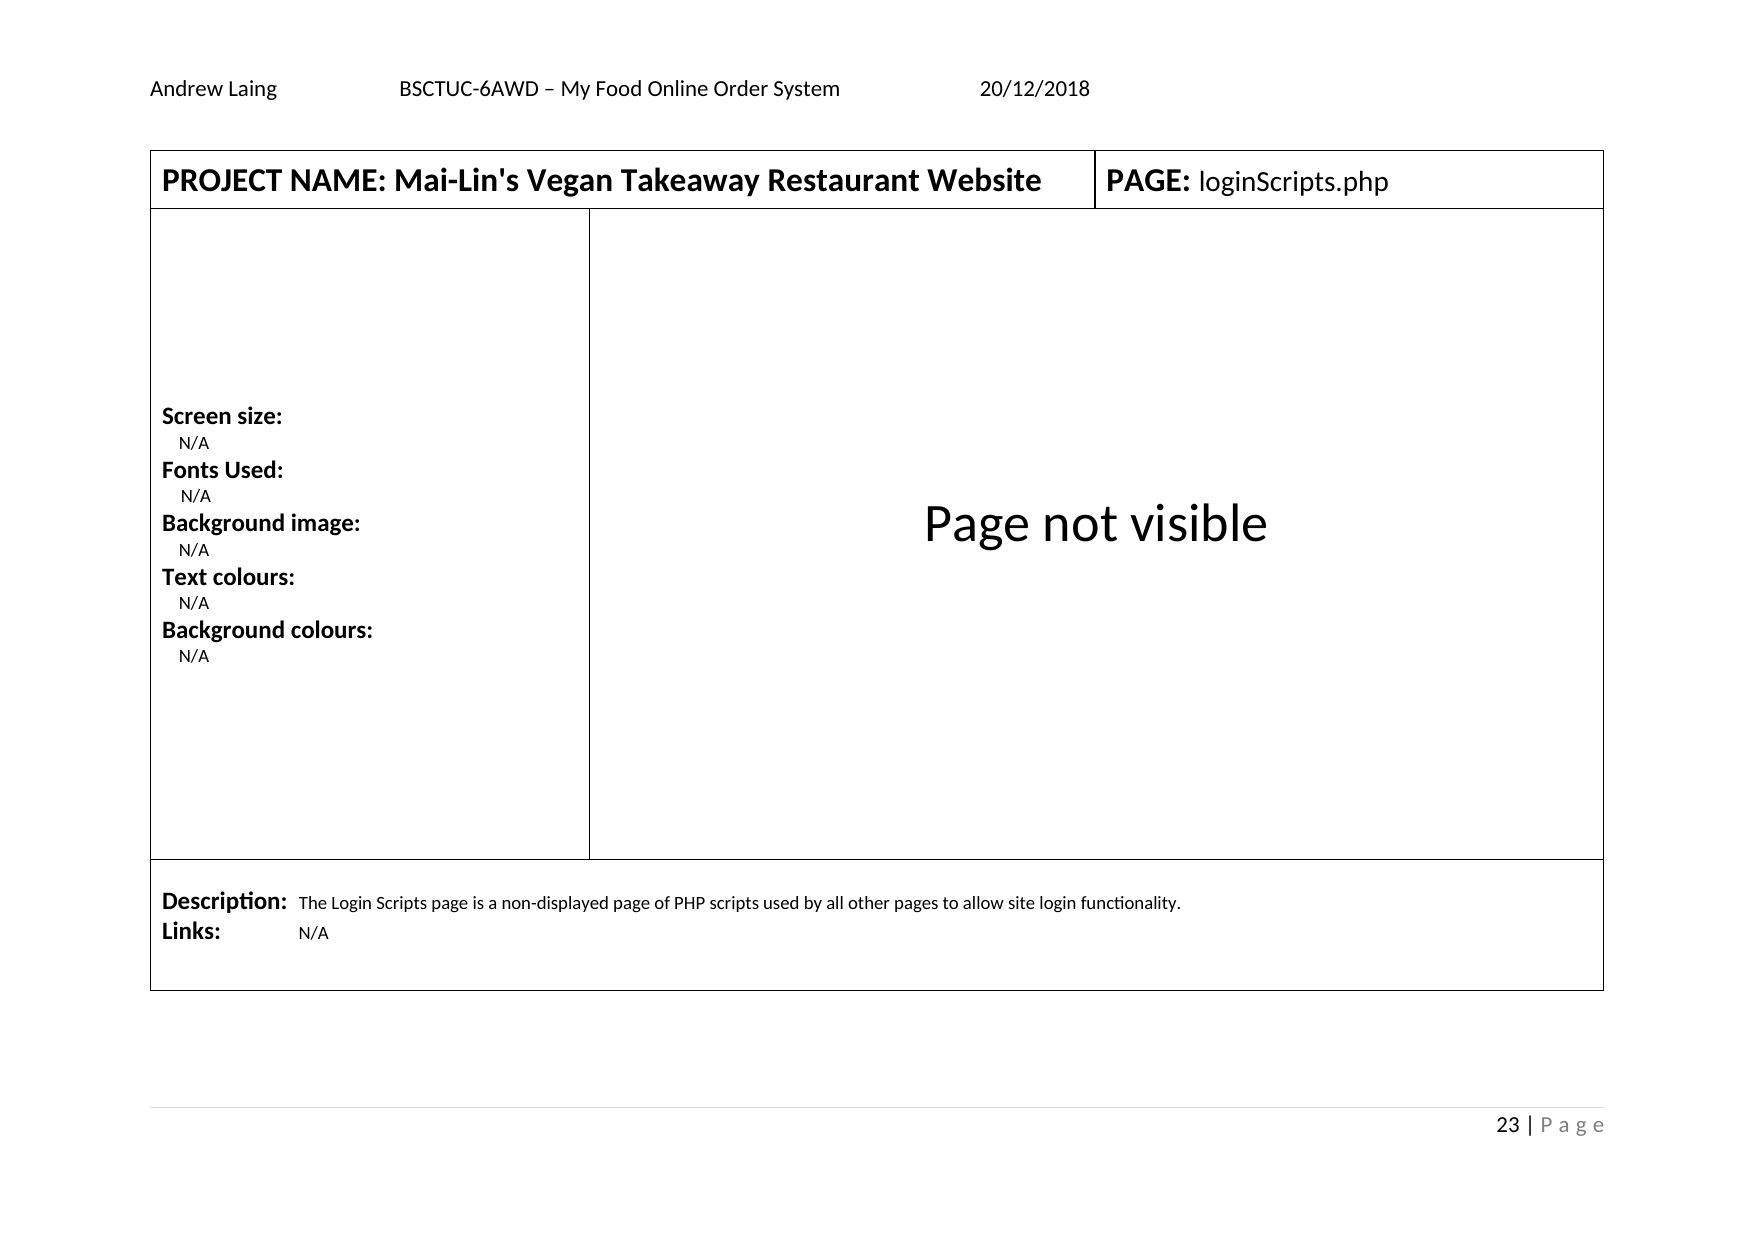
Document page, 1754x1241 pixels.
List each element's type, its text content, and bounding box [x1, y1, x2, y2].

table_header PAGE: loginScripts.php [1096, 151, 1603, 208]
table_cell Description: The Login Scripts page is a non-displayed page of PHP scripts used by all other pages to allow site login functionality. Links: N/A [151, 860, 1603, 990]
table_cell Page not visible [590, 209, 1603, 859]
table_cell Screen size: N/A Fonts Used: N/A Background image: N/A Text colours: N/A Background colours: N/A [151, 209, 589, 859]
table_header PROJECT NAME: Mai-Lin's Vegan Takeaway Restaurant Website [151, 151, 1094, 208]
